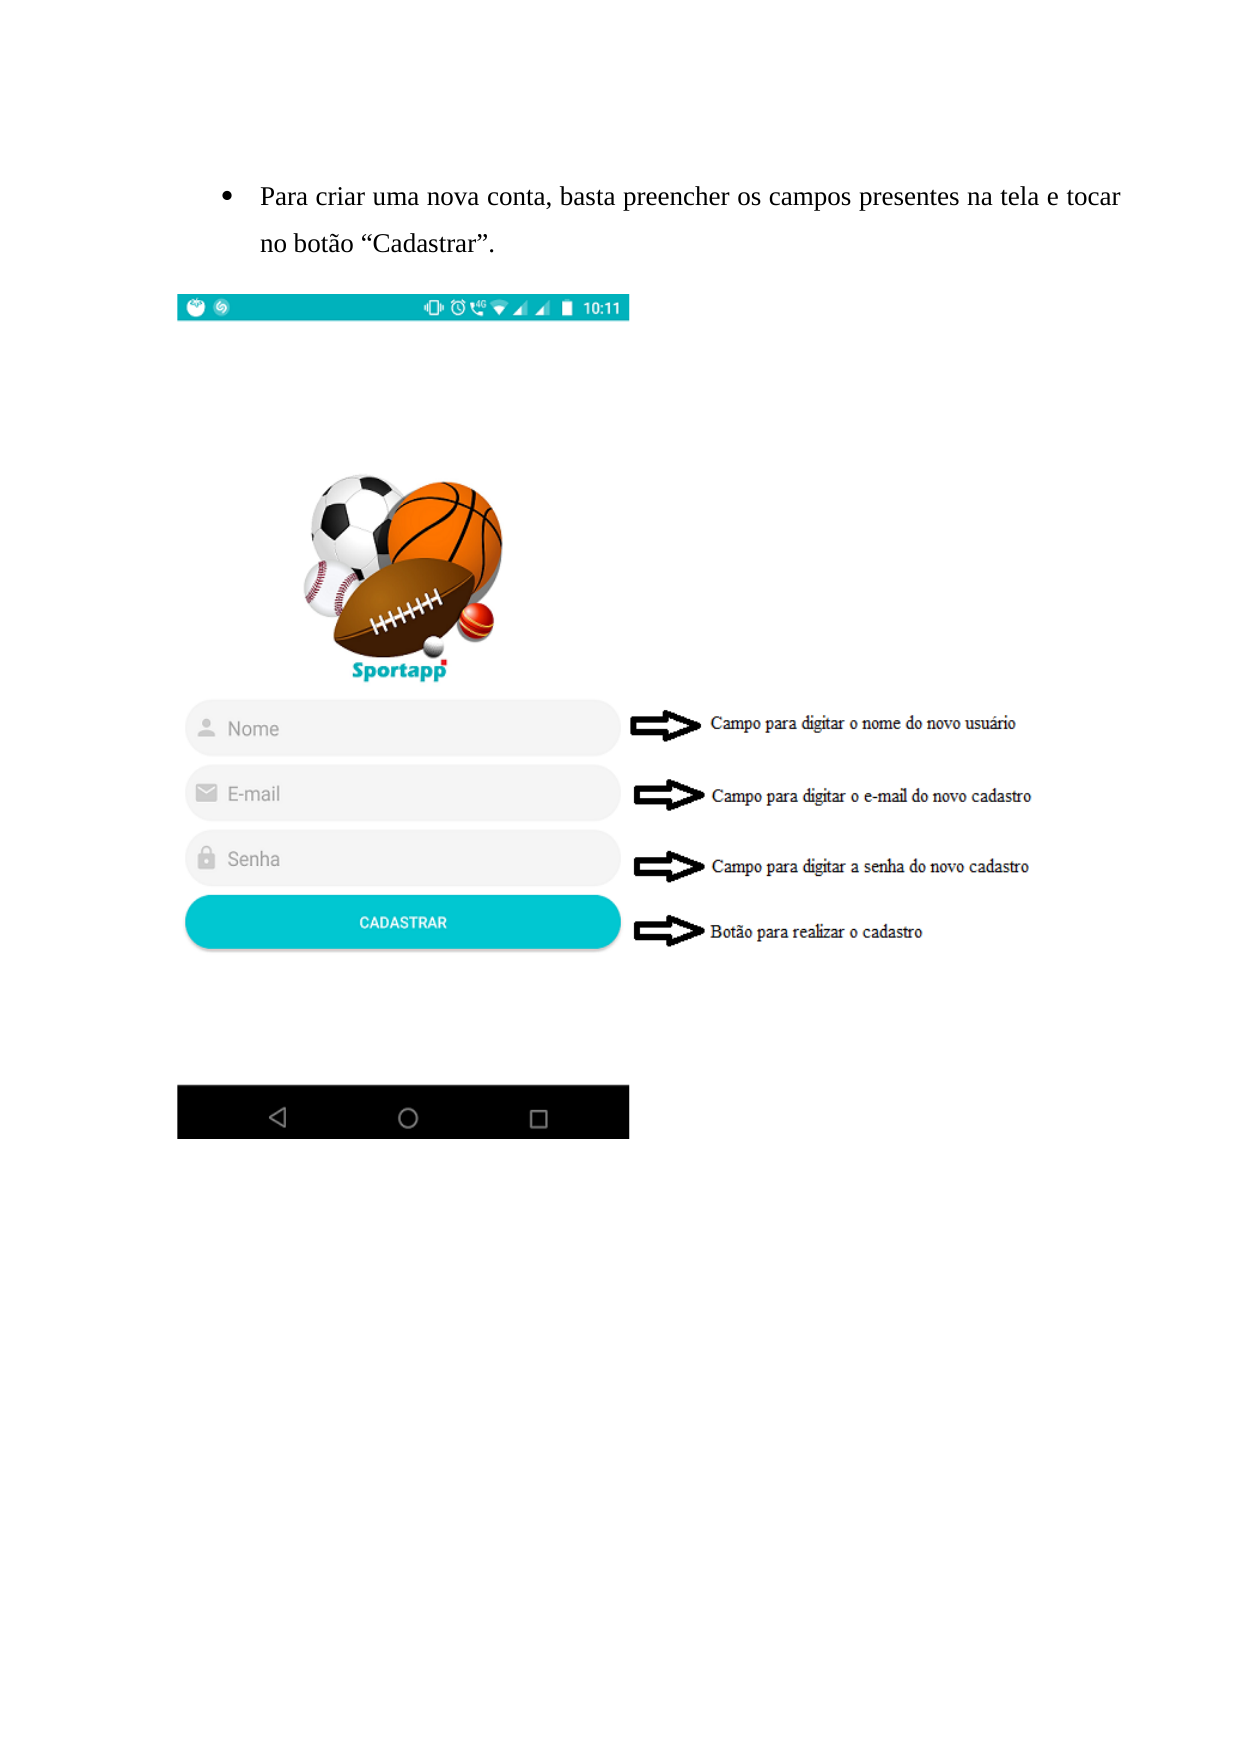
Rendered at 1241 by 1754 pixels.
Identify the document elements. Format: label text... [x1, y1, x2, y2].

picture [177, 294, 1078, 1139]
list Para criar uma nova conta, basta preencher os campos presentes na tela e tocar no botão “Cadastrar”. [222, 180, 1122, 258]
